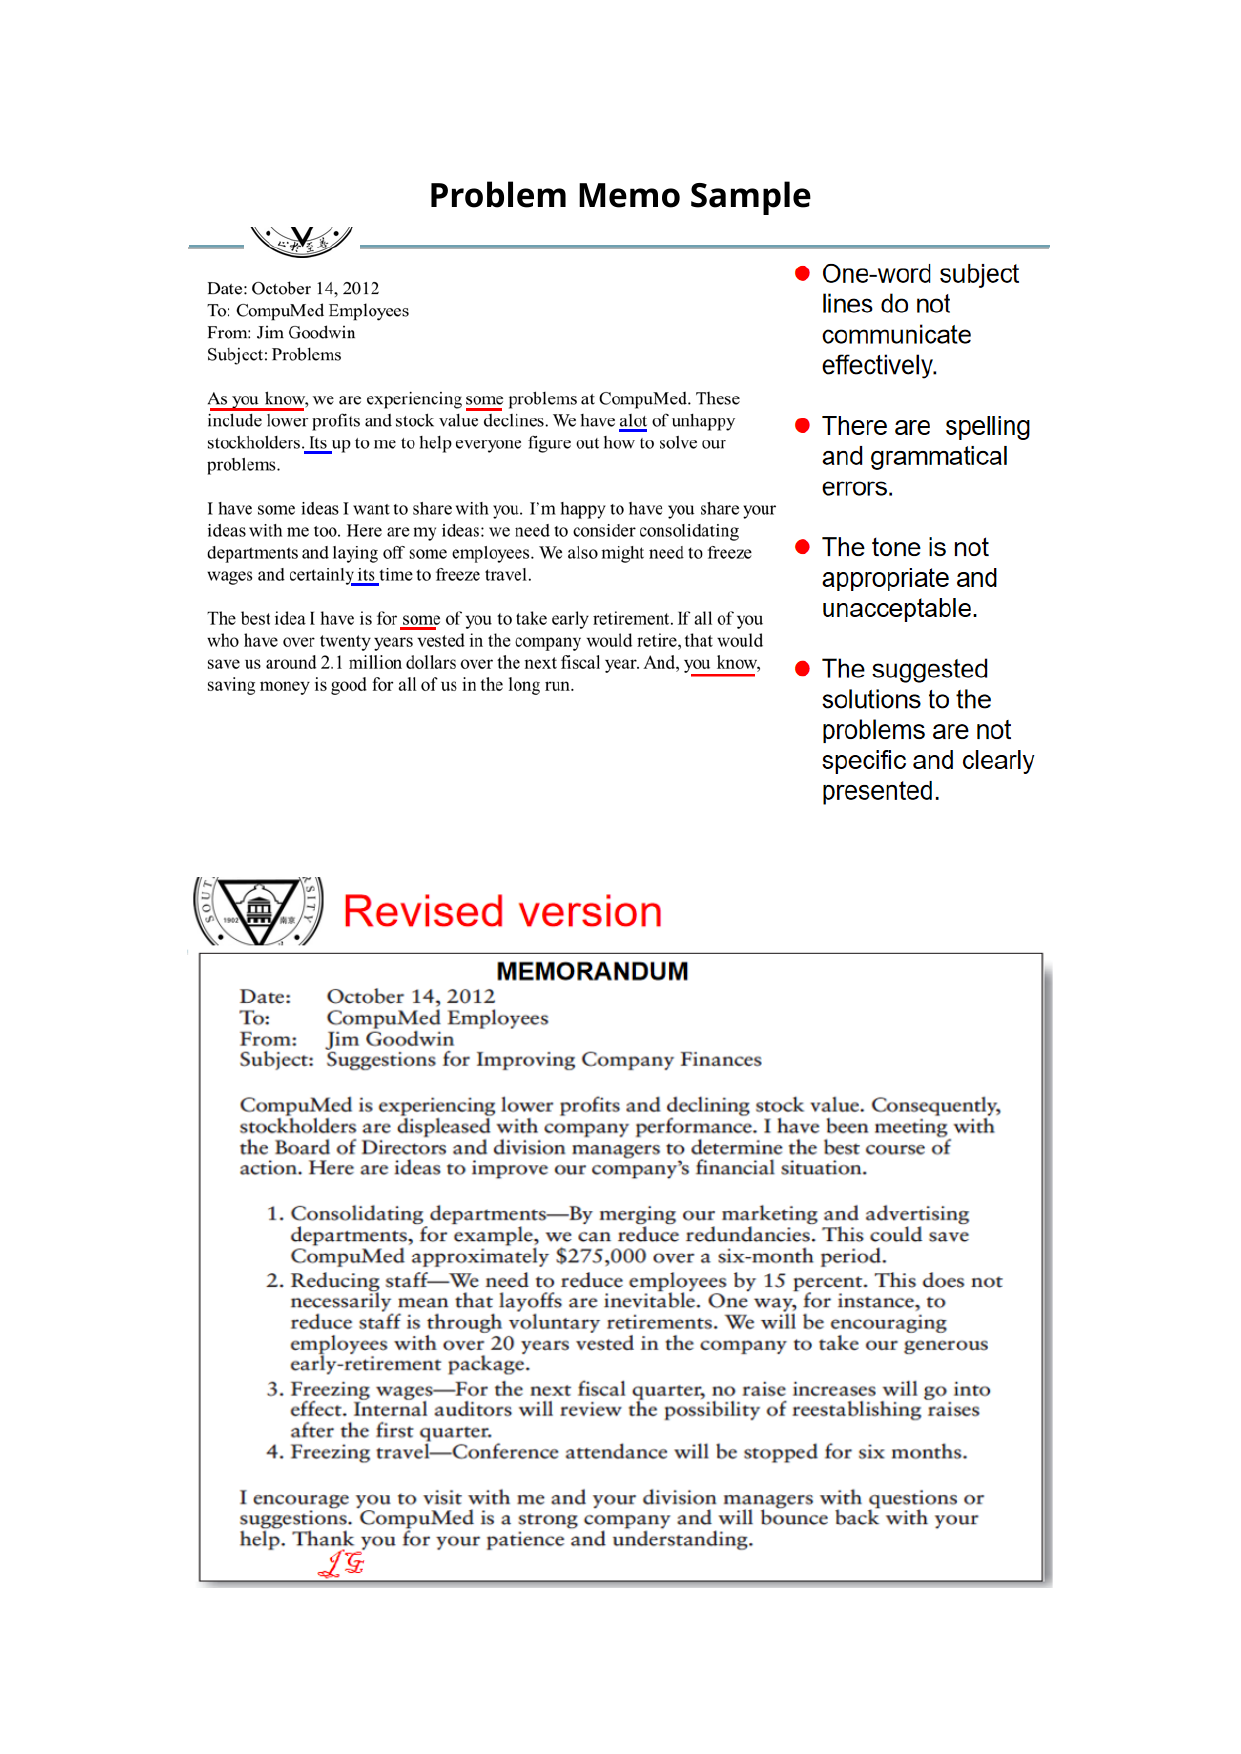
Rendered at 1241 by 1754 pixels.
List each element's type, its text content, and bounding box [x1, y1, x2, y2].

text Problem Memo Sample [187, 162, 1053, 227]
picture [187, 227, 1053, 805]
picture [187, 877, 1053, 1588]
